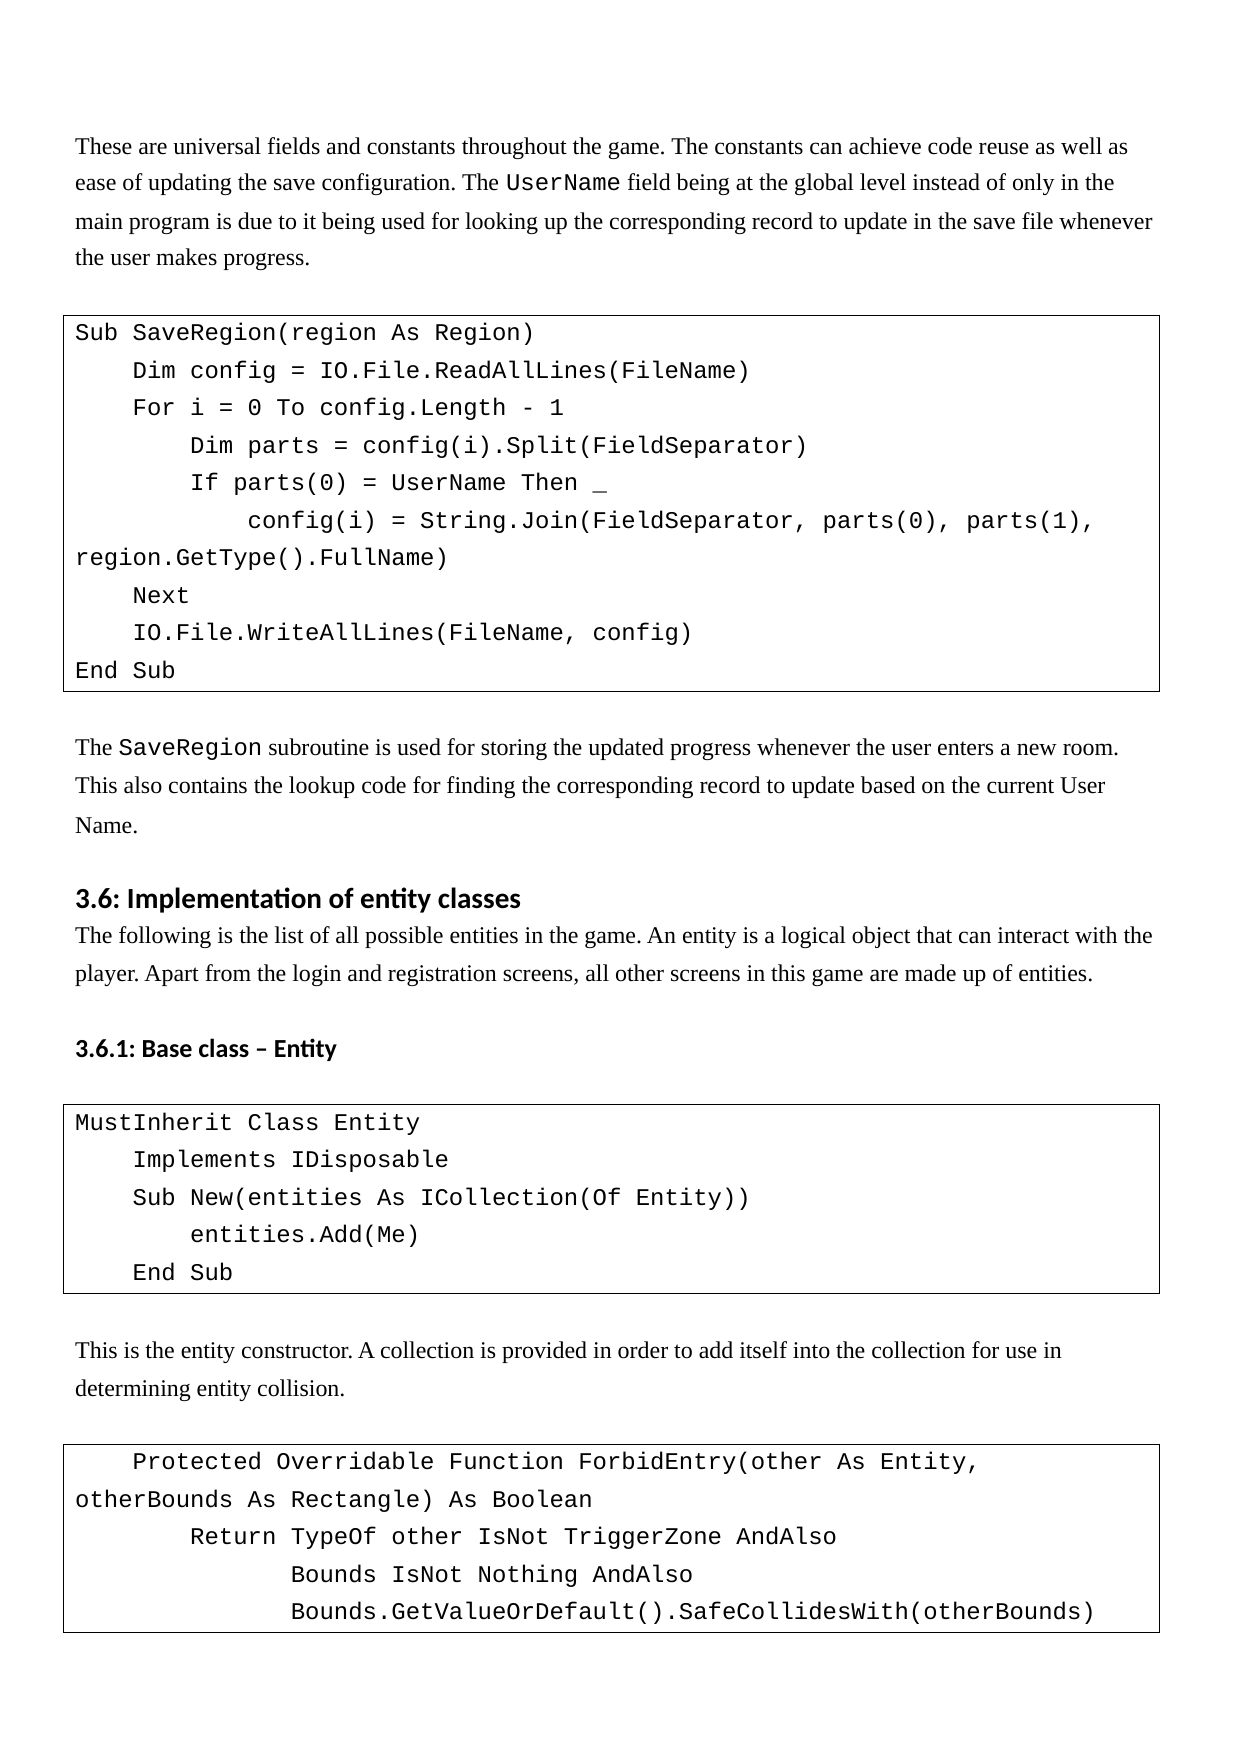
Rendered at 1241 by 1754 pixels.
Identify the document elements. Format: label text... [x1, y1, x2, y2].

table_header MustInherit Class Entity Implements IDisposable Sub New(entities As ICollection(Of Entity)) entities.Add(Me) End Sub [64, 1105, 1159, 1293]
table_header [64, 1445, 1159, 1632]
table_header Sub SaveRegion(region As Region) Dim config = IO.File.ReadAllLines(FileName) For i = 0 To config.Length - 1 Dim parts = config(i).Split(FieldSeparator) If parts(0) = UserName Then _ config(i) = String.Join(FieldSeparator, parts(0), parts(1), region.GetType().FullName) Next IO.File.WriteAllLines(FileName, config) End Sub [64, 316, 1159, 691]
subtitle 3.6: Implementation of entity classes [75, 879, 1165, 917]
text The SaveRegion subroutine is used for storing the updated progress whenever the user enters a new room. This also contains the lookup code for finding the corresponding record to update based on the current User Name. [75, 729, 1165, 842]
text The following is the list of all possible entities in the game. An entity is a logical object that can interact with the player. Apart from the login and registration screens, all other screens in this game are made up of entities. [75, 917, 1165, 992]
subtitle 3.6.1: Base class – Entity [75, 1029, 1165, 1067]
text This is the entity constructor. A collection is provided in order to add itself into the collection for use in determining entity collision. [75, 1331, 1165, 1406]
text These are universal fields and constants throughout the game. The constants can achieve code reuse as well as ease of updating the save configuration. The UserName field being at the global level instead of only in the main program is due to it being used for looking up the corresponding record to update in the save file whenever the user makes progress. [75, 127, 1165, 277]
